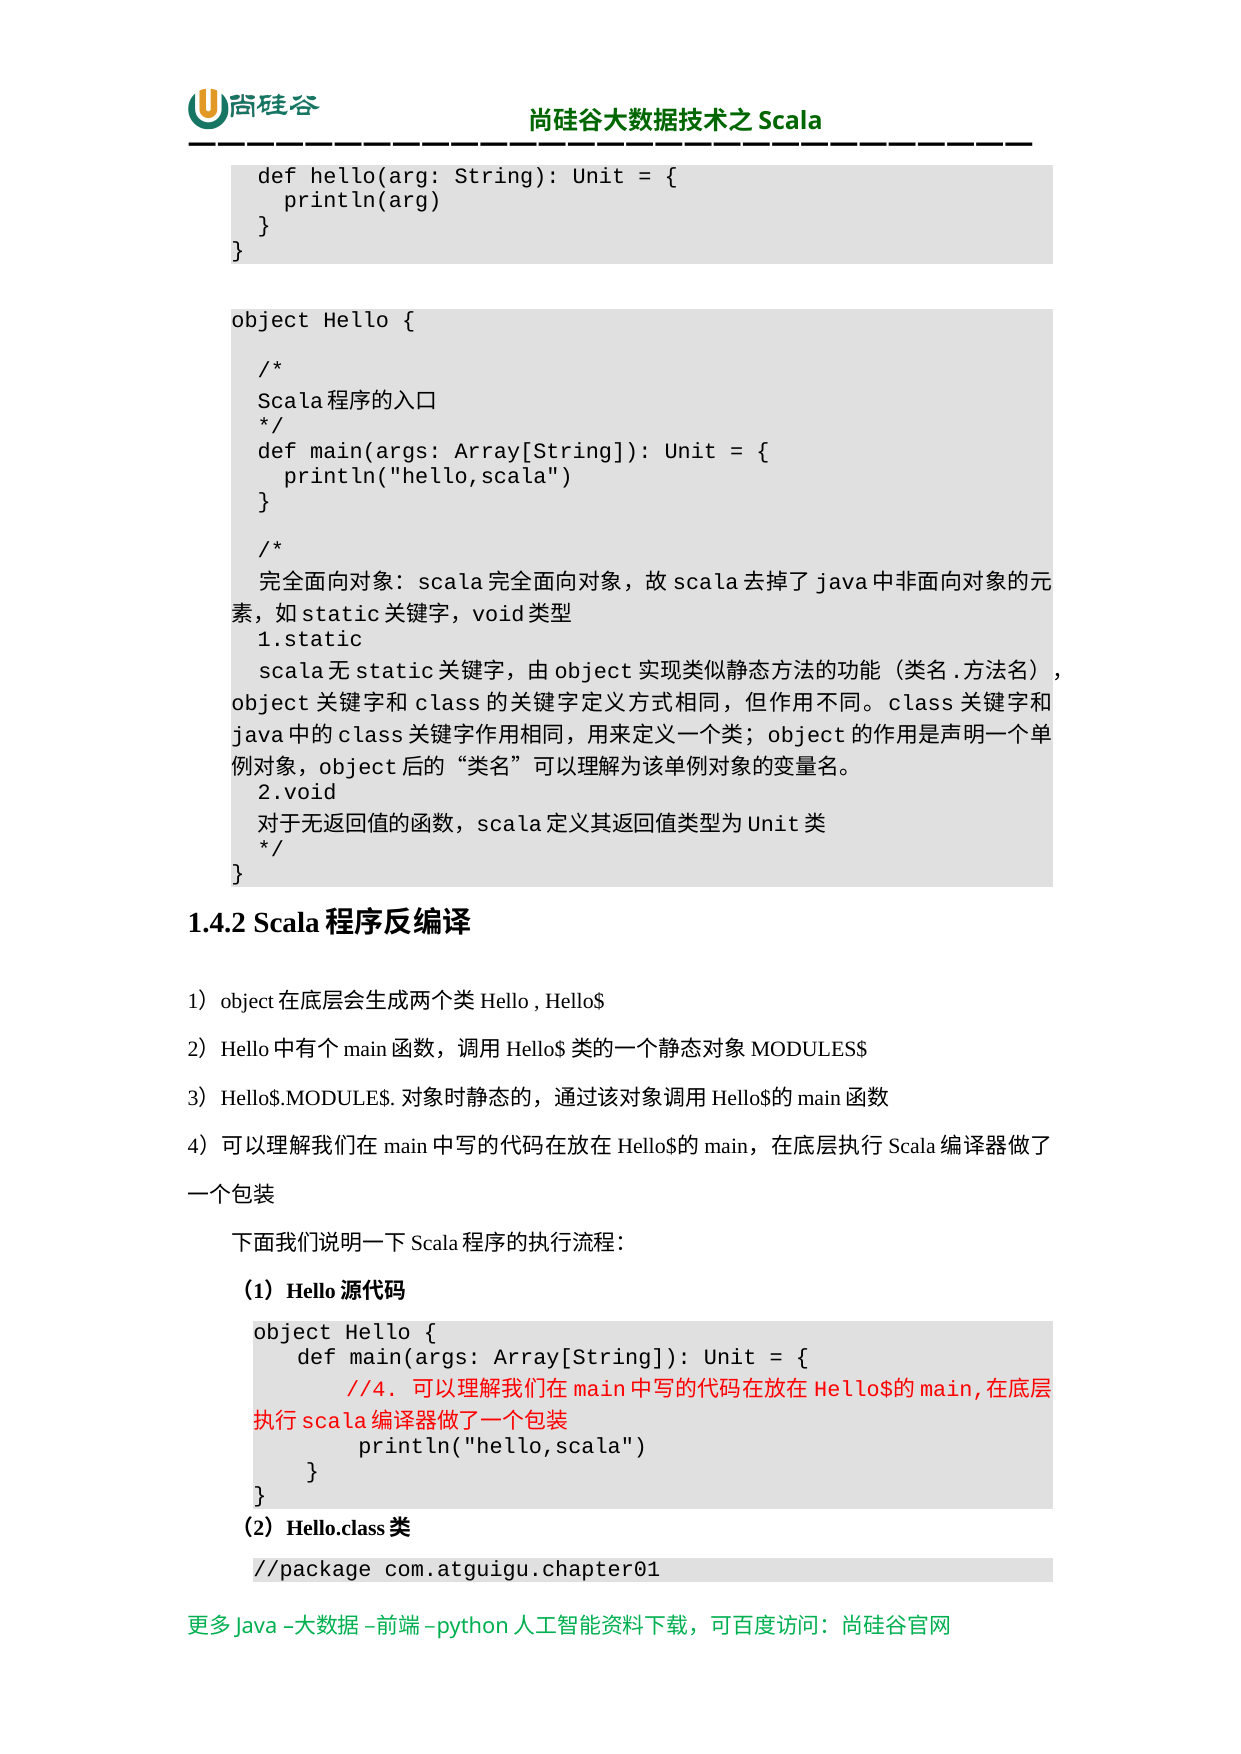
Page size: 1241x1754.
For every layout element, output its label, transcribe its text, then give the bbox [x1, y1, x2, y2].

text 完全面向对象：scala完全面向对象，故scala去掉了java中非面向对象的元素，如static关键字，void类型 [231, 564, 1053, 628]
text } [231, 490, 1053, 515]
text } [253, 1484, 1053, 1509]
text 3）Hello$.MODULE$. 对象时静态的，通过该对象调用Hello$的main函数 [187, 1079, 1053, 1112]
text object Hello { [253, 1321, 1053, 1346]
text 2.void [231, 781, 1053, 806]
text 1.static [231, 628, 1053, 653]
text } [253, 1460, 1053, 1484]
text 对于无返回值的函数，scala定义其返回值类型为Unit类 [231, 806, 1053, 838]
text } [231, 862, 1053, 887]
text } [231, 214, 1053, 239]
text def main(args: Array[String]): Unit = { [253, 1346, 1053, 1371]
text 4）可以理解我们在main中写的代码在放在Hello$的main，在底层执行Scala编译器做了一个包装 [187, 1128, 1053, 1209]
text println(arg) [231, 190, 1053, 214]
text 下面我们说明一下Scala程序的执行流程： [187, 1225, 1053, 1257]
text */ [231, 416, 1053, 440]
text */ [231, 838, 1053, 862]
text //4. 可以理解我们在main中写的代码在放在Hello$的main,在底层执行scala编译器做了一个包装 [253, 1371, 1053, 1435]
text println("hello,scala") [253, 1435, 1053, 1460]
text /* [231, 359, 1053, 383]
text （2）Hello.class类 [187, 1509, 1053, 1542]
text object Hello { [231, 309, 1053, 334]
text println("hello,scala") [231, 465, 1053, 490]
picture [187, 88, 321, 130]
text scala无static关键字，由object实现类似静态方法的功能（类名.方法名），object关键字和class的关键字定义方式相同，但作用不同。class关键字和java中的class关键字作用相同，用来定义一个类；object的作用是声明一个单例对象，object后的“类名”可以理解为该单例对象的变量名。 [231, 653, 1053, 781]
text （1）Hello源代码 [187, 1273, 1053, 1306]
text Scala程序的入口 [231, 383, 1053, 416]
text def hello(arg: String): Unit = { [231, 165, 1053, 190]
text } [231, 239, 1053, 264]
subtitle 1.4.2 Scala程序反编译 [187, 887, 1053, 952]
text 1）object在底层会生成两个类 Hello , Hello$ [187, 983, 1053, 1015]
text def main(args: Array[String]): Unit = { [231, 440, 1053, 465]
text //package com.atguigu.chapter01 [253, 1558, 1053, 1582]
text /* [231, 539, 1053, 564]
text 2）Hello中有个main函数，调用 Hello$ 类的一个静态对象 MODULES$ [187, 1031, 1053, 1063]
